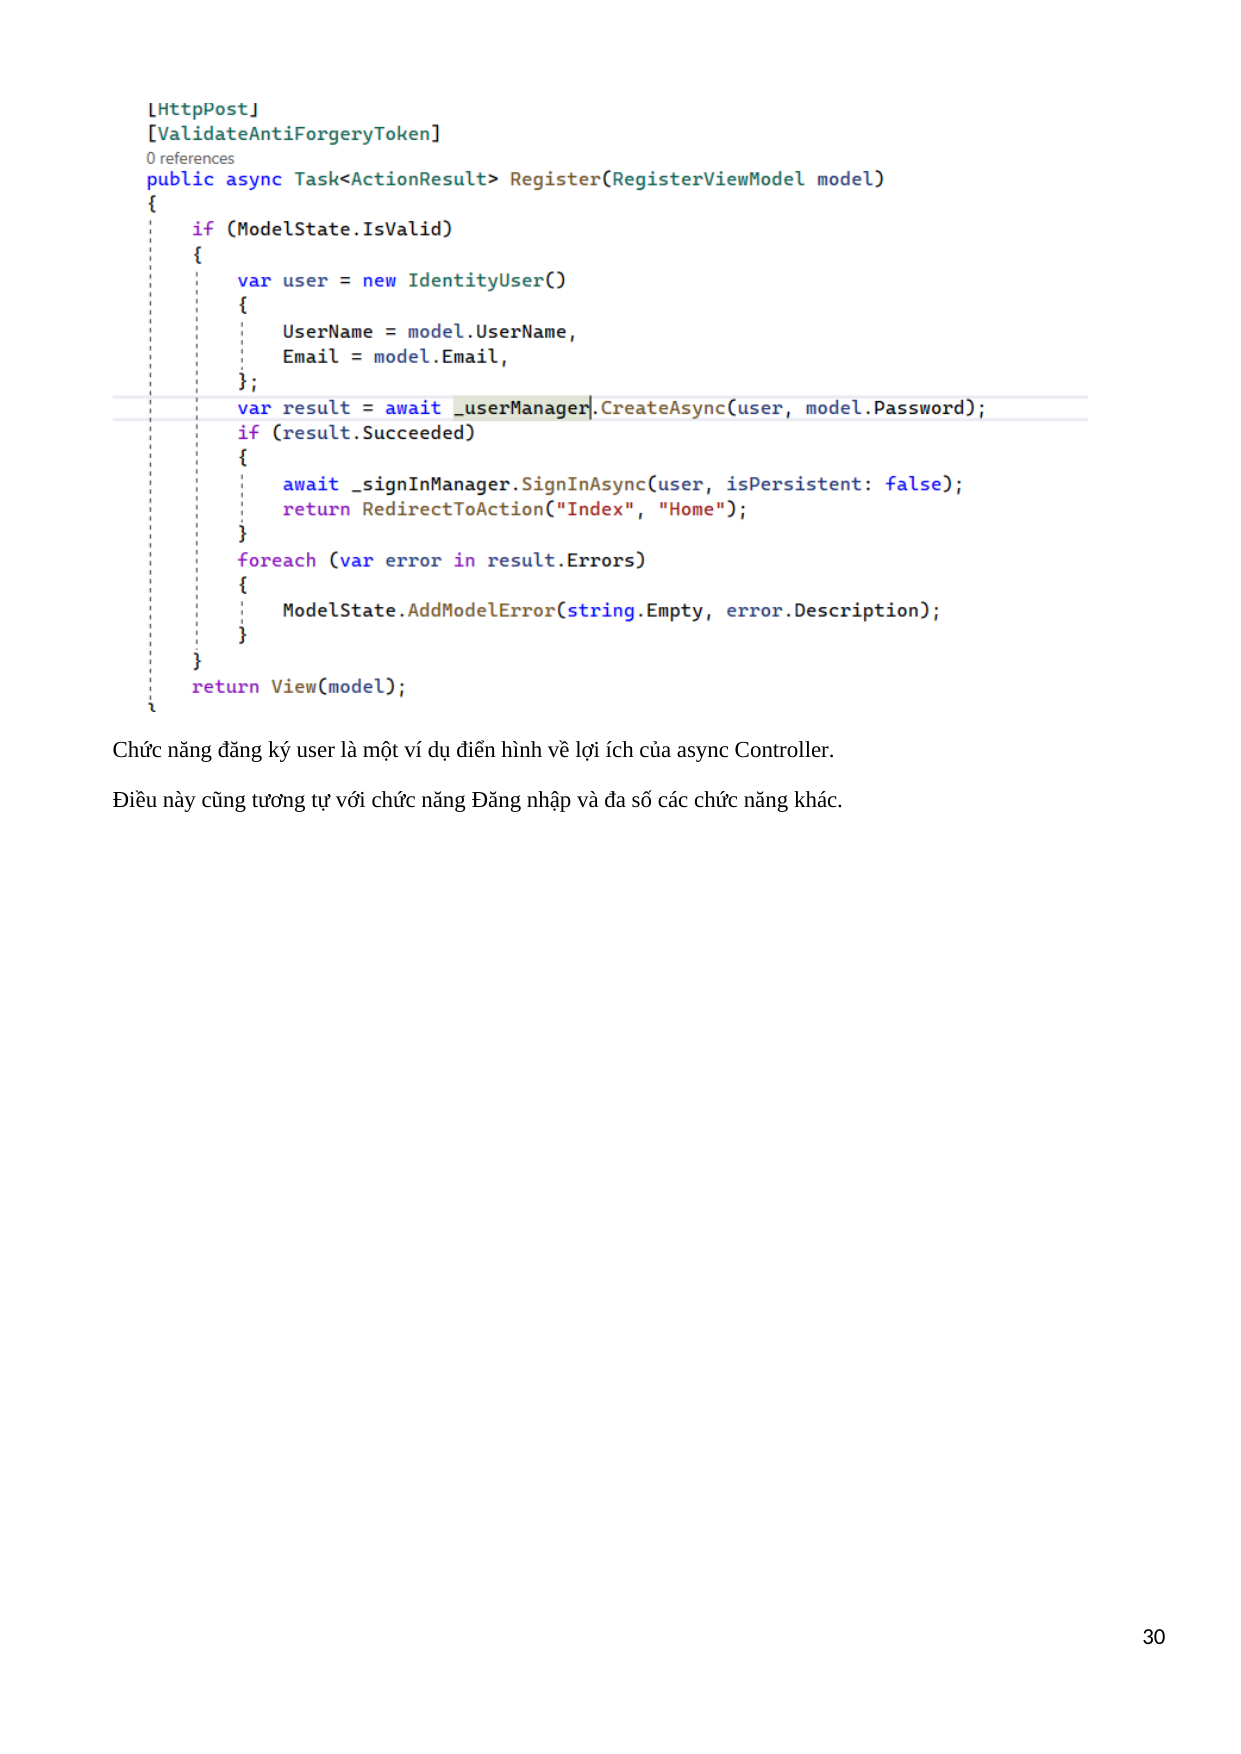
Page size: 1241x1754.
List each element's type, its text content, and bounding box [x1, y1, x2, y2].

text Chức năng đăng ký user là một ví dụ điển hình về lợi ích của async Controller. [112, 736, 1165, 763]
text Điều này cũng tương tự với chức năng Đăng nhập và đa số các chức năng khác. [112, 786, 1165, 813]
picture [112, 103, 1088, 712]
